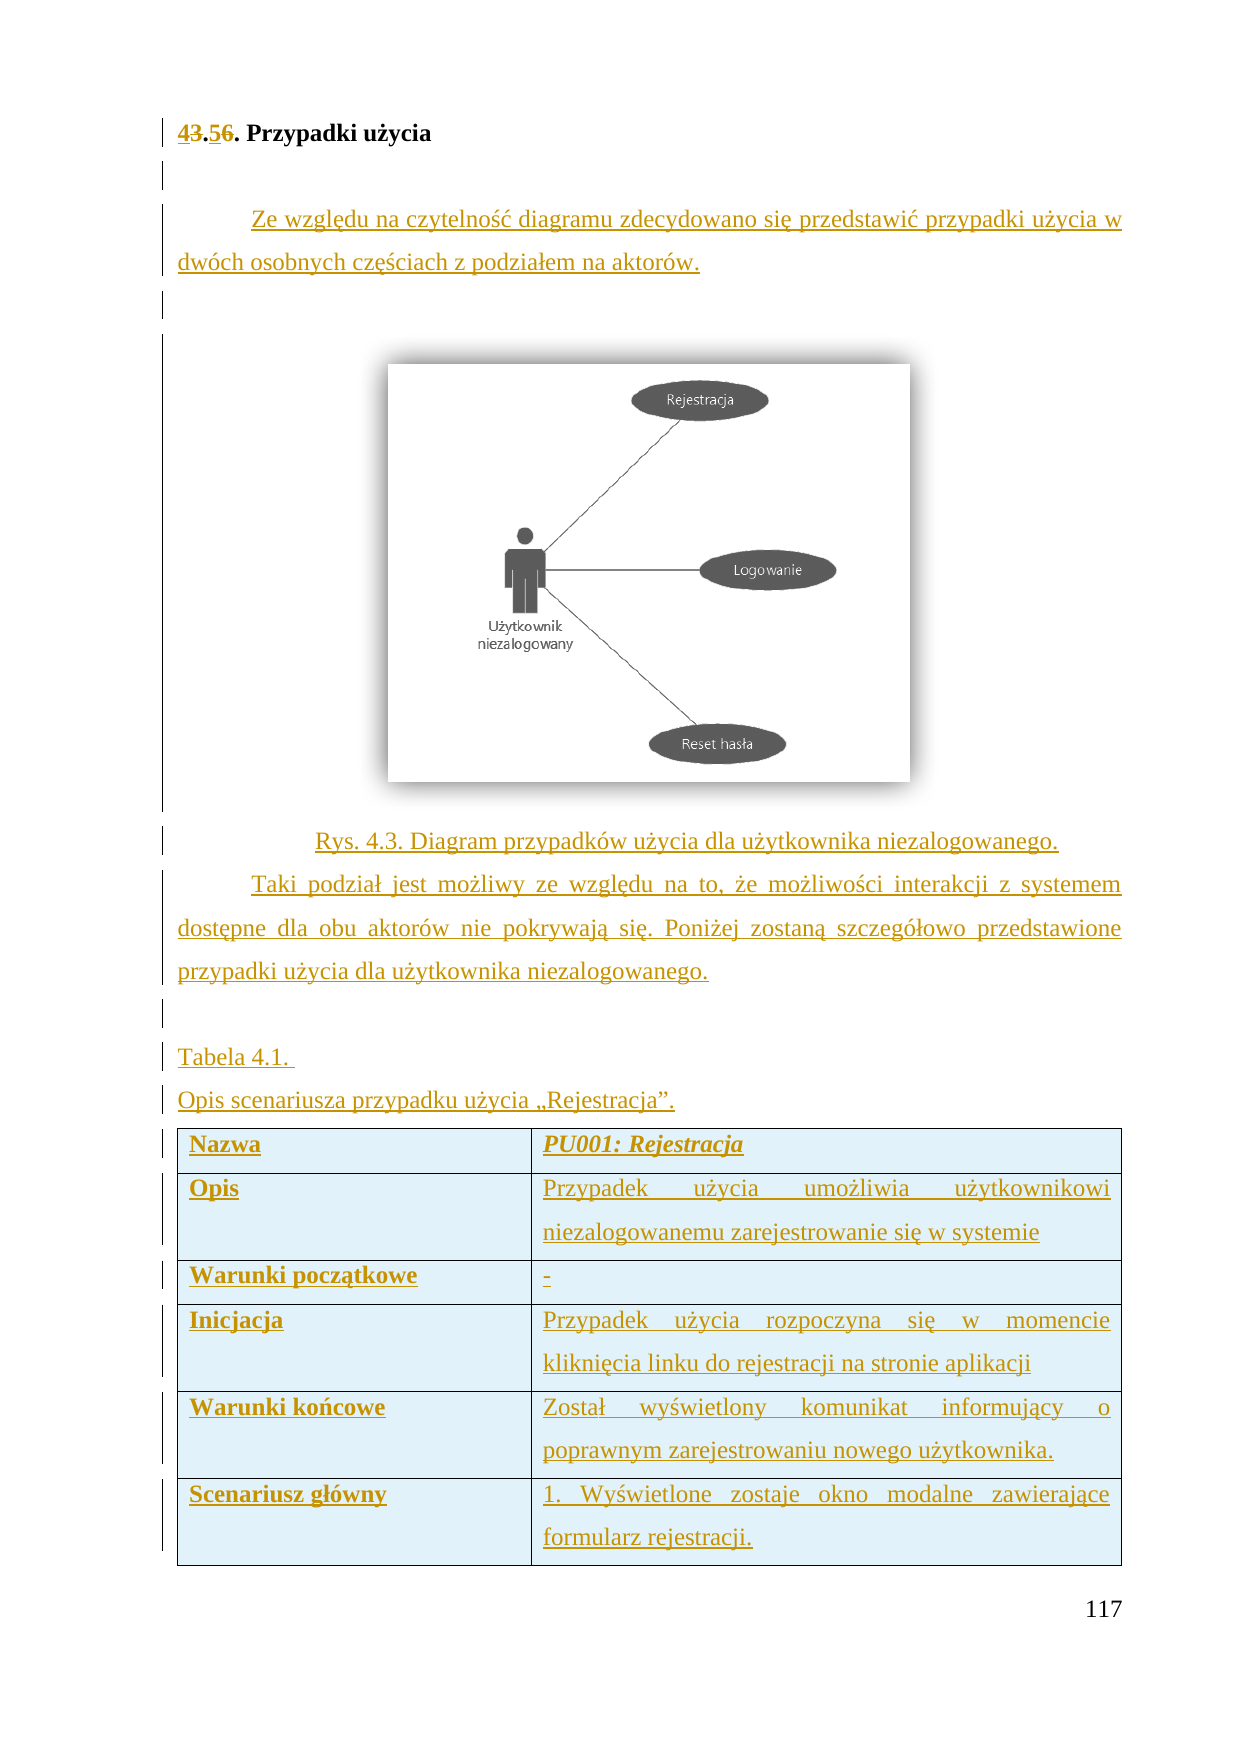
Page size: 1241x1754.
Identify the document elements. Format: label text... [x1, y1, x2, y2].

picture [388, 364, 910, 782]
subtitle .. Przypadki użycia [177, 118, 1122, 147]
